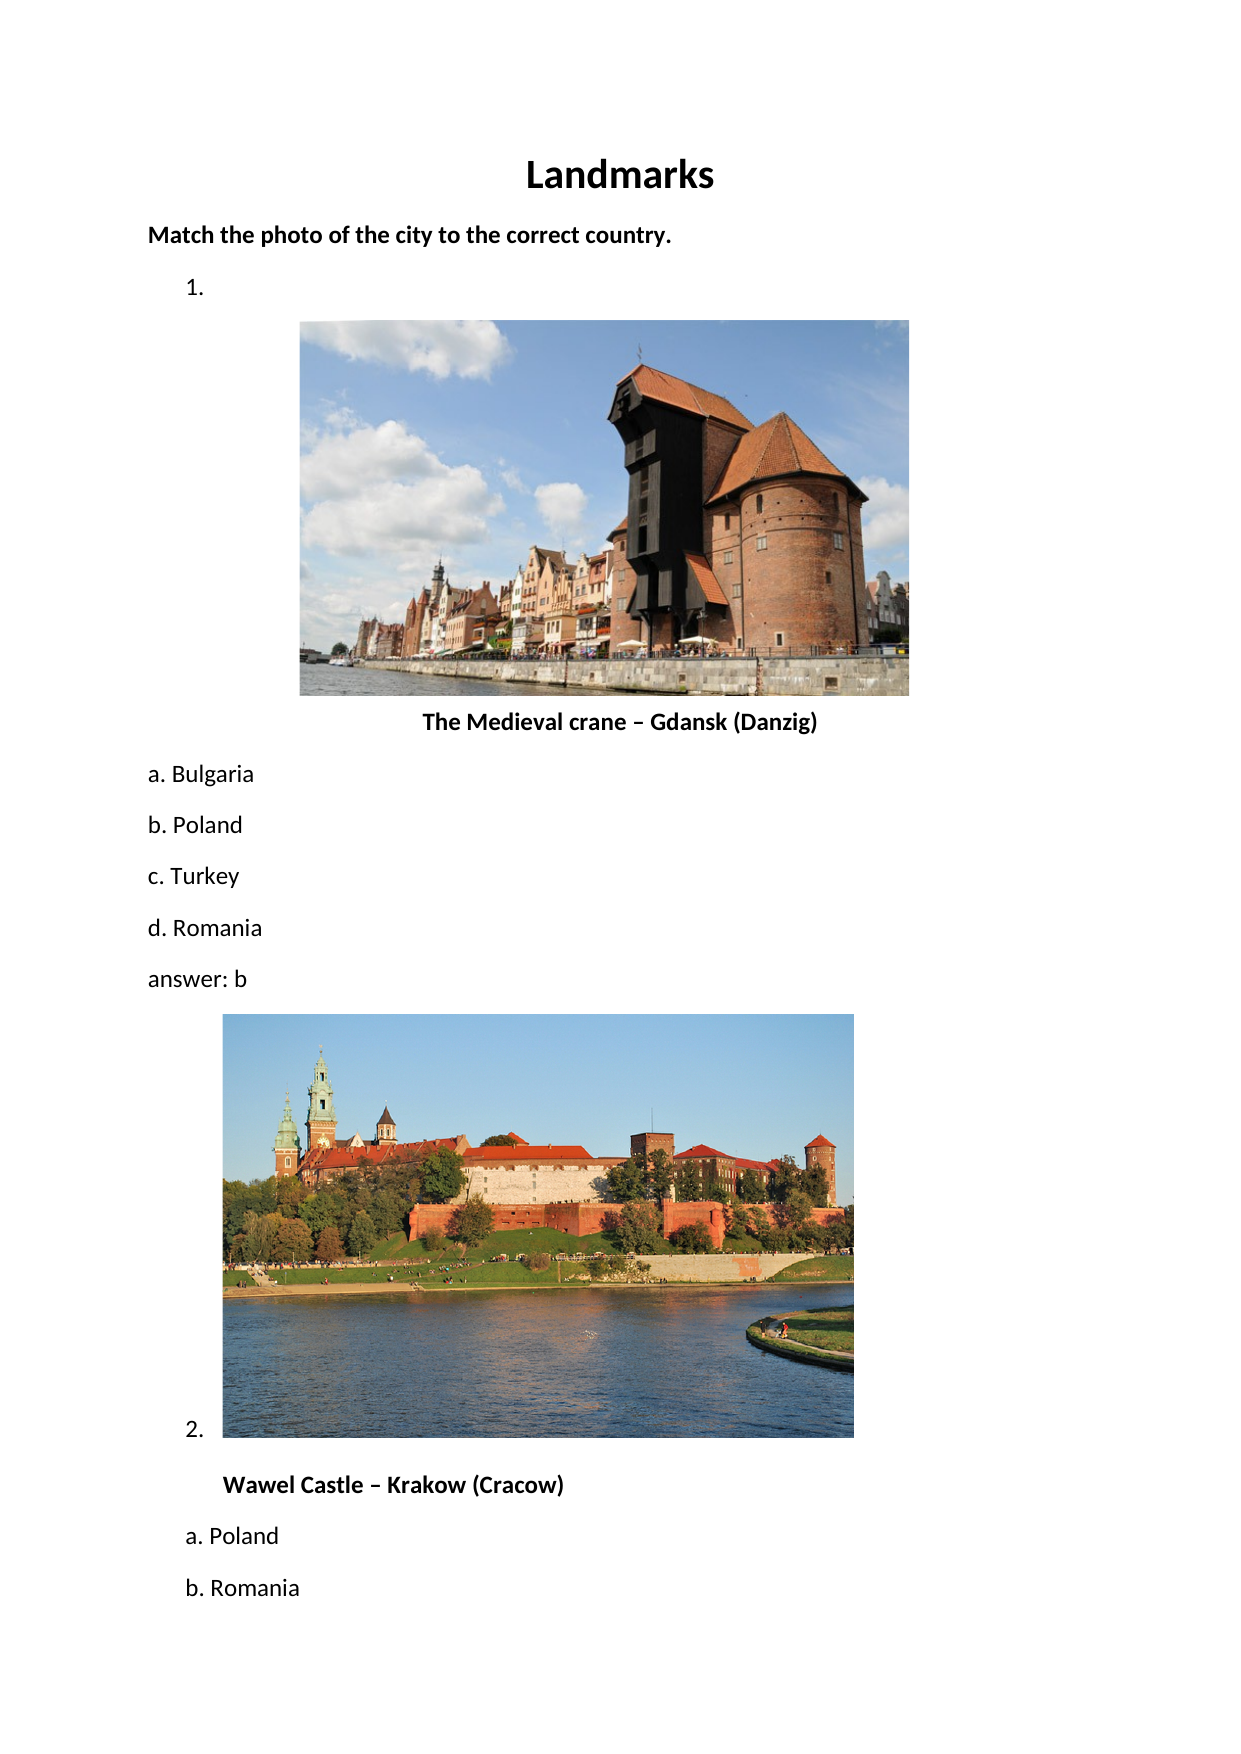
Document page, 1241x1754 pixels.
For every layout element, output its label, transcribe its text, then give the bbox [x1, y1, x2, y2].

text b. Poland [148, 809, 1093, 839]
text The Medieval crane – Gdansk (Danzig) [148, 706, 1093, 737]
text d. Romania [148, 912, 1093, 942]
text a. Poland [185, 1521, 1093, 1551]
picture [299, 320, 910, 696]
text b. Romania [185, 1572, 1093, 1602]
text a. Bulgaria [148, 758, 1093, 788]
text answer: b [148, 963, 1093, 994]
text c. Turkey [148, 860, 1093, 891]
text Match the photo of the city to the correct country. [148, 219, 1093, 250]
text Landmarks [148, 148, 1093, 198]
text Wawel Castle – Krakow (Cracow) [223, 1469, 1093, 1500]
picture [222, 1014, 854, 1438]
